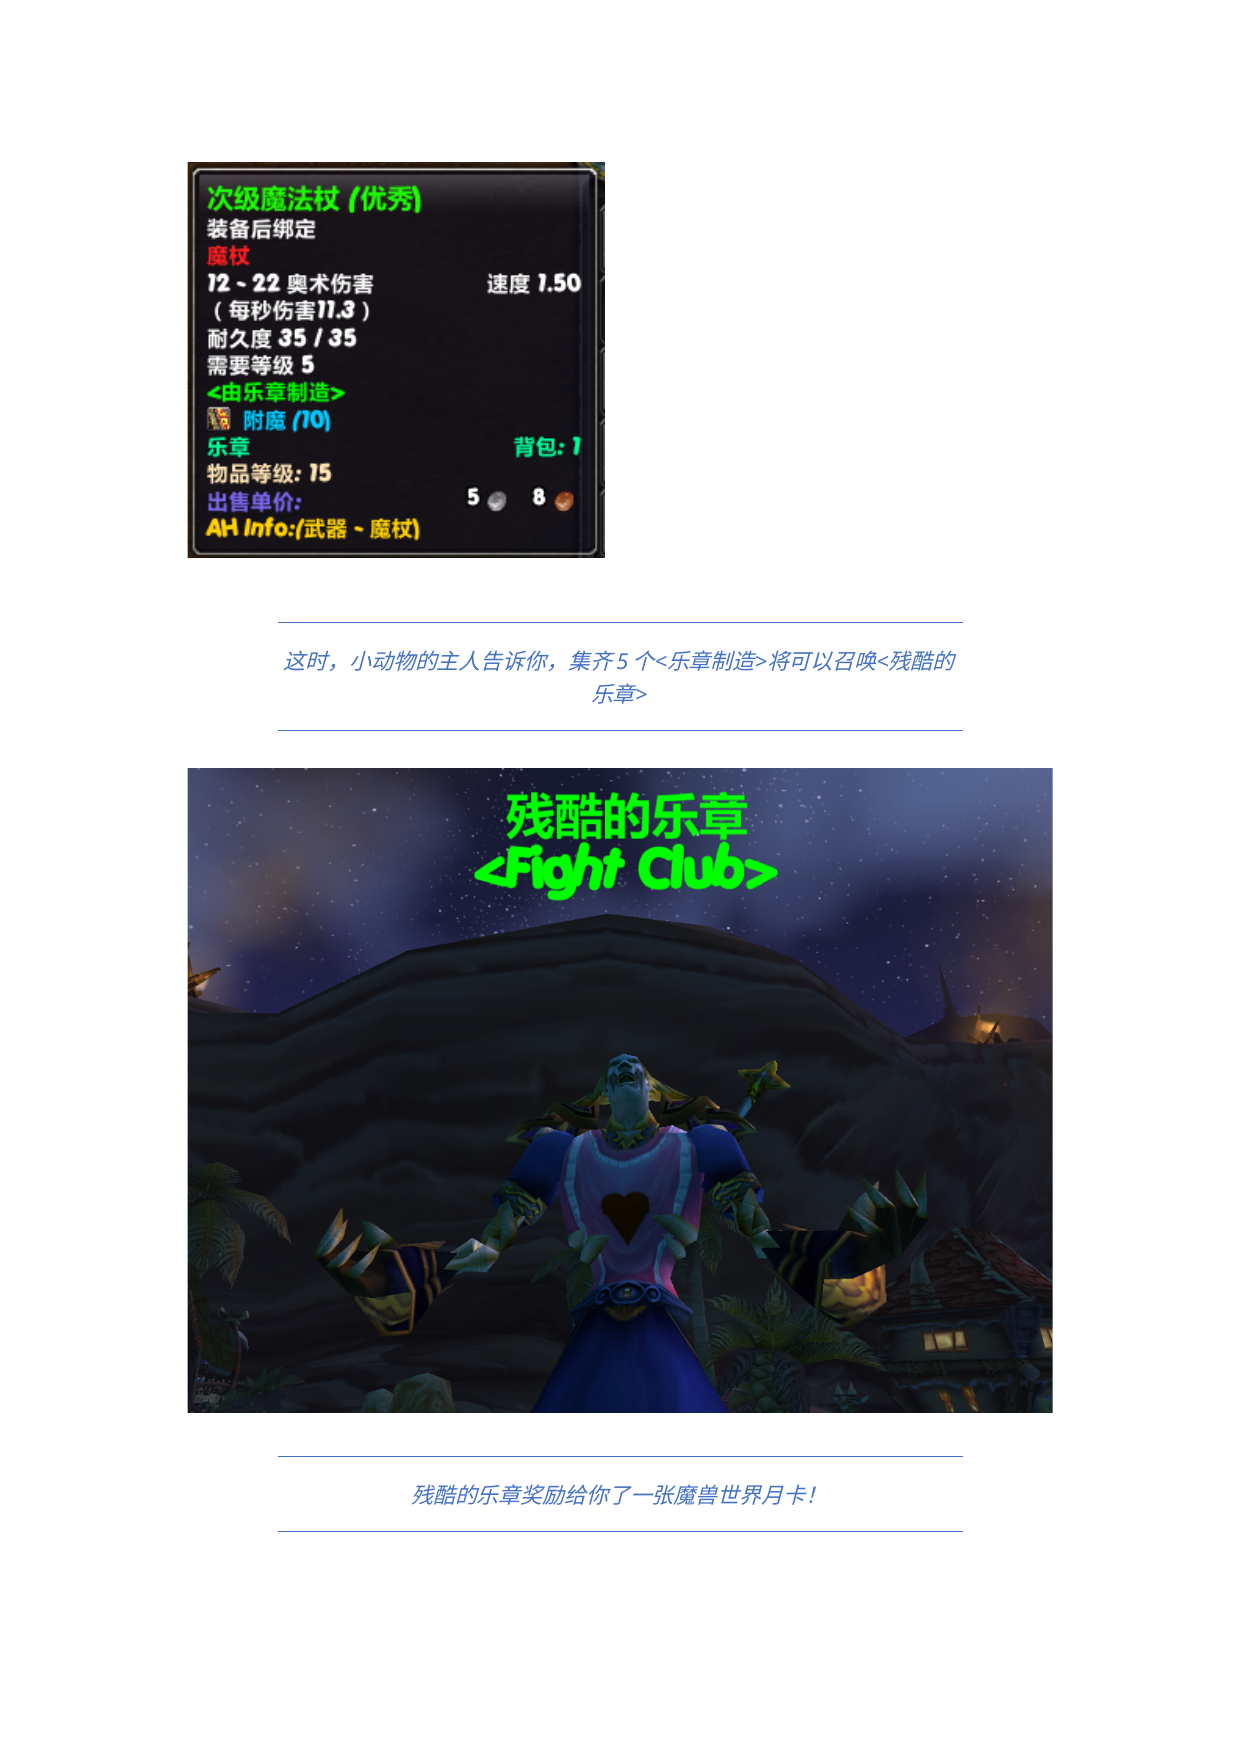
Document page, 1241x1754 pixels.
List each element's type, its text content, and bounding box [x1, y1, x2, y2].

picture [187, 162, 605, 558]
text 残酷的乐章奖励给你了一张魔兽世界月卡！ [277, 1457, 963, 1532]
text 这时，小动物的主人告诉你，集齐5个<乐章制造>将可以召唤<残酷的乐章> [277, 623, 963, 731]
picture [187, 768, 1053, 1413]
